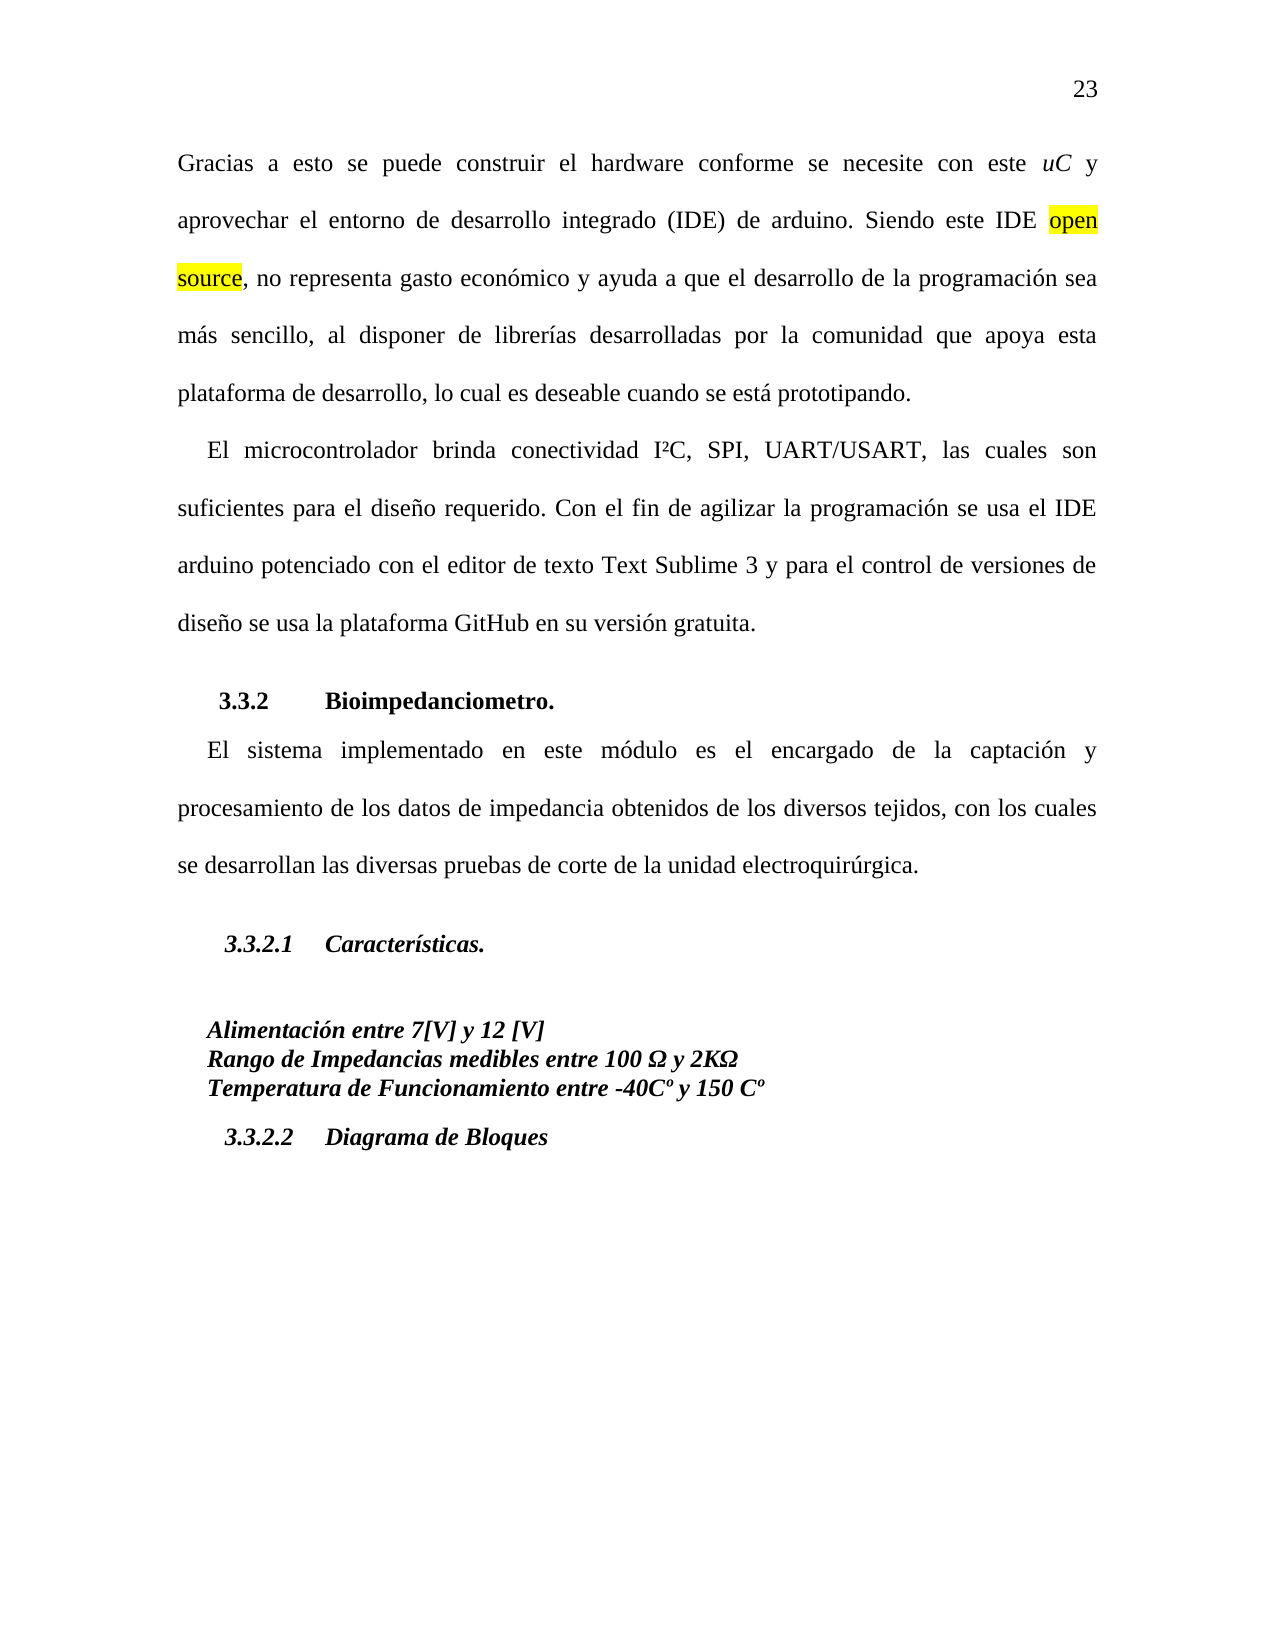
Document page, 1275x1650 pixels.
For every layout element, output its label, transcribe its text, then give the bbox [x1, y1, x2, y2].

text Alimentación entre 7[V] y 12 [V] [177, 1015, 1098, 1044]
subtitle Características. [177, 929, 1098, 958]
text Temperatura de Funcionamiento entre -40Cº y 150 Cº [177, 1073, 1098, 1101]
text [177, 148, 1098, 406]
text Rango de Impedancias medibles entre 100 Ω y 2KΩ [177, 1044, 1098, 1073]
subtitle Bioimpedanciometro. [177, 686, 1098, 715]
subtitle Diagrama de Bloques [177, 1122, 1098, 1151]
text El sistema implementado en este módulo es el encargado de la captación y procesamiento de los datos de impedancia obtenidos de los diversos tejidos, con los cuales se desarrollan las diversas pruebas de corte de la unidad electroquirúrgica. [177, 736, 1098, 879]
text El microcontrolador brinda conectividad I²C, SPI, UART/USART, las cuales son suficientes para el diseño requerido. Con el fin de agilizar la programación se usa el IDE arduino potenciado con el editor de texto Text Sublime 3 y para el control de versiones de diseño se usa la plataforma GitHub en su versión gratuita. [177, 435, 1098, 636]
